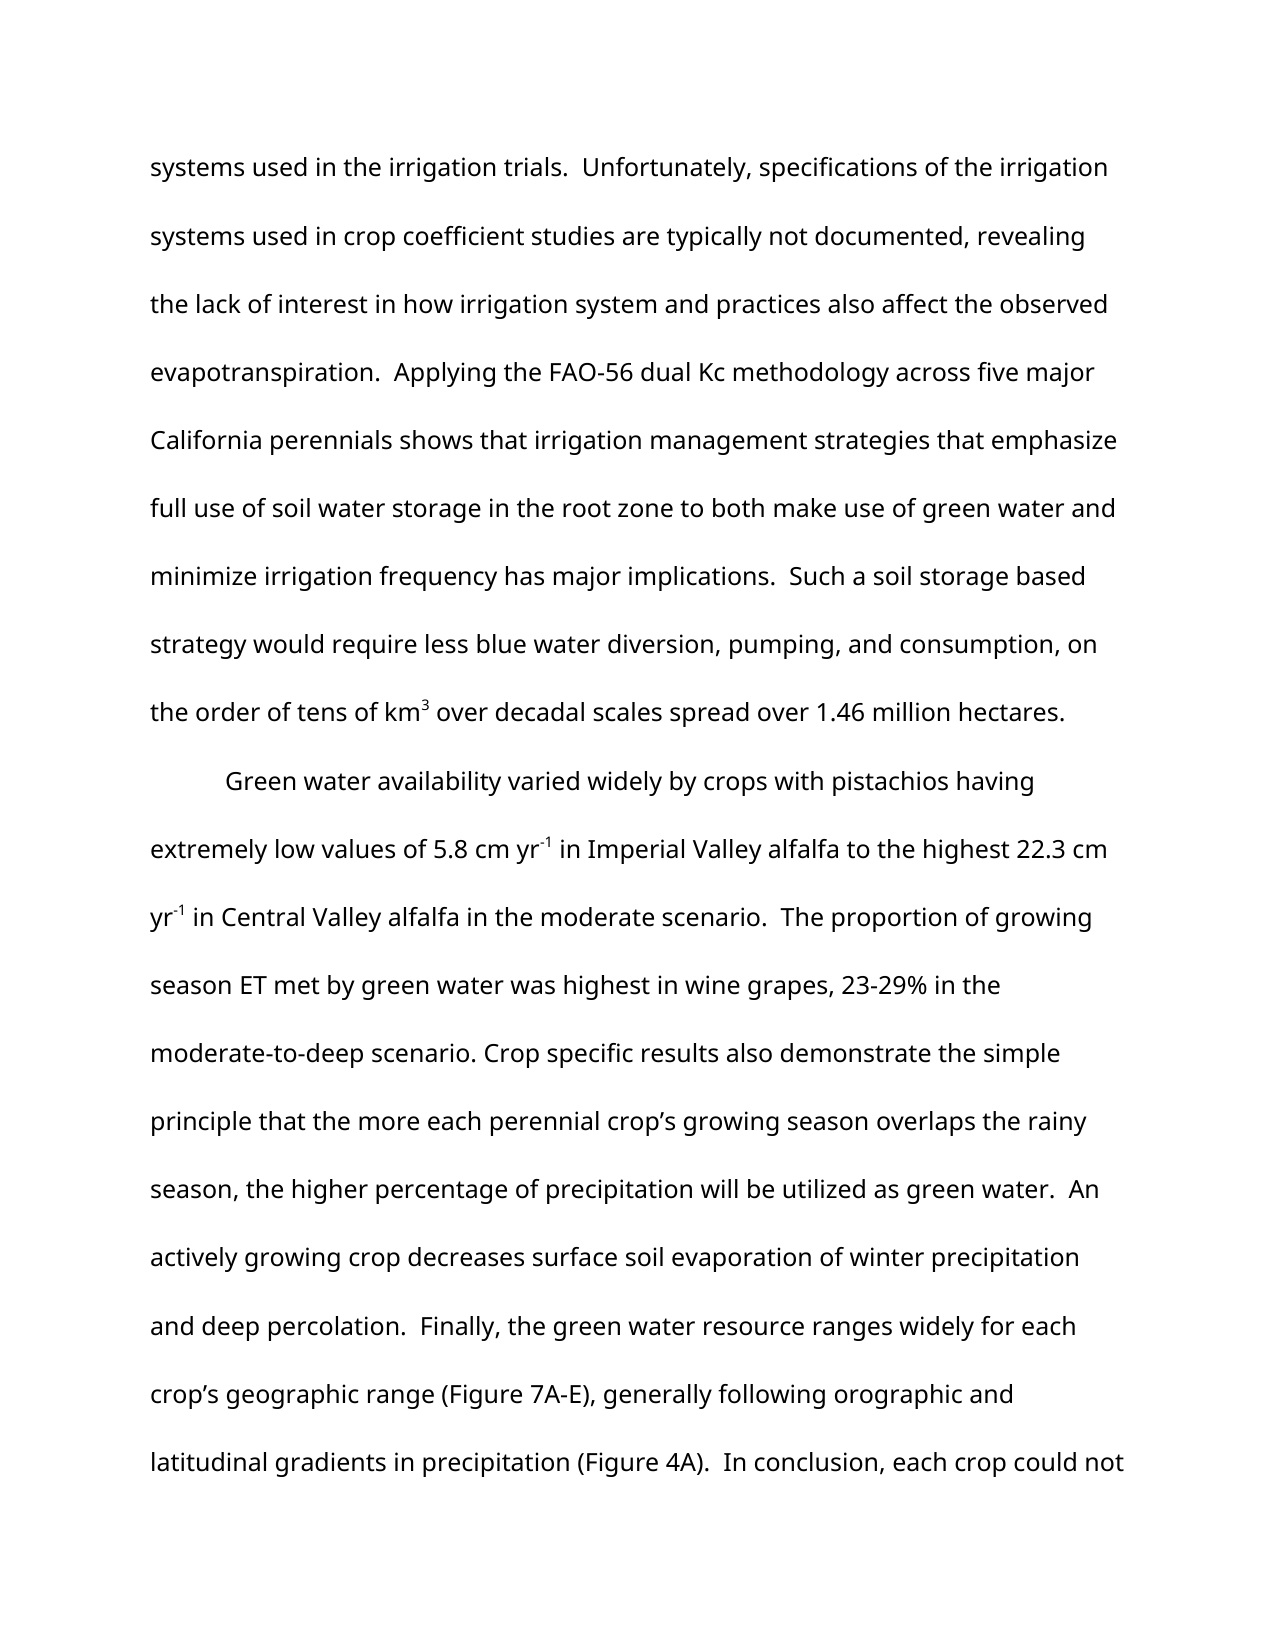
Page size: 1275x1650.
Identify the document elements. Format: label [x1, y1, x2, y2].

text [150, 150, 1125, 729]
text [150, 763, 1125, 1478]
